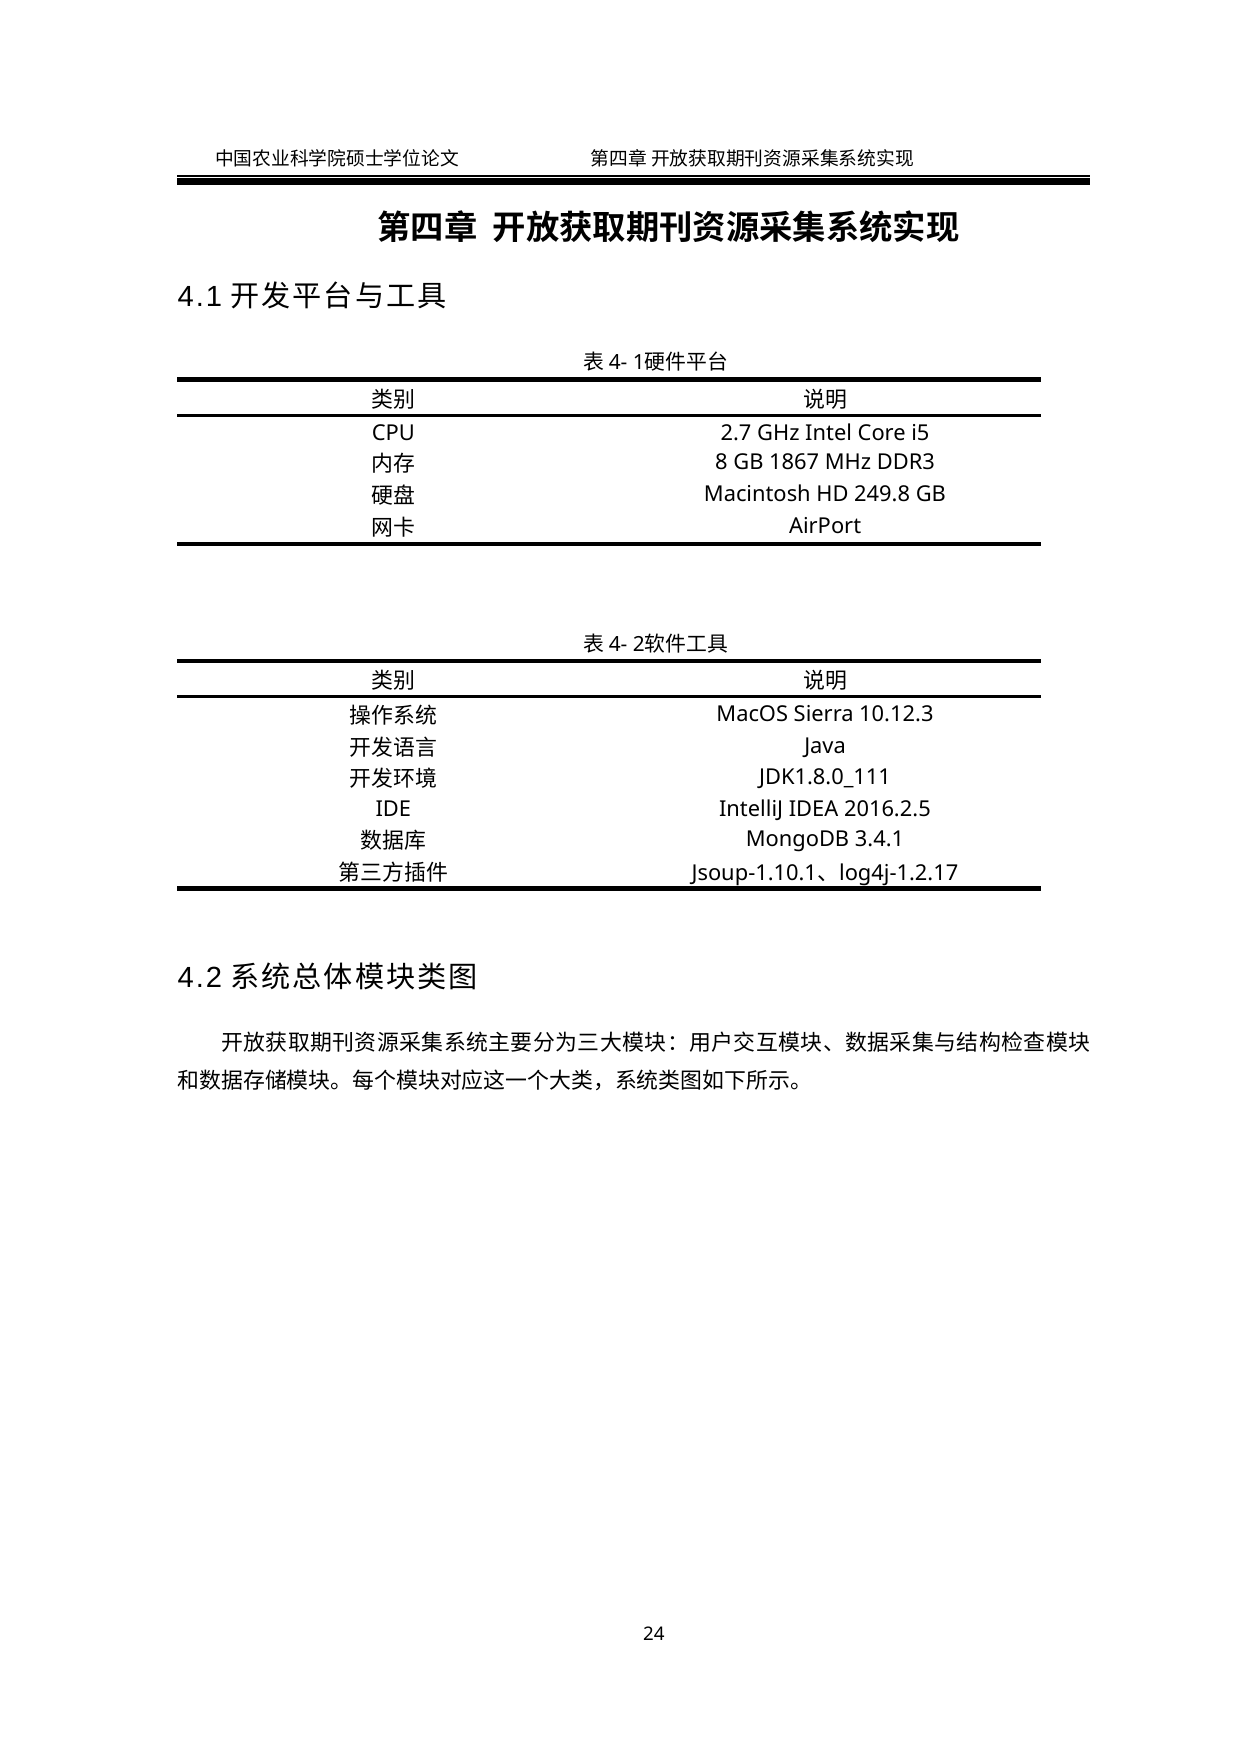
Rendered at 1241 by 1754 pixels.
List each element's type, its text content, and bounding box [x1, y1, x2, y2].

table_cell Jsoup-1.10.1、log4j-1.2.17 [609, 855, 1041, 886]
table_cell MacOS Sierra 10.12.3 [609, 698, 1041, 730]
subtitle 第四章 开放获取期刊资源采集系统实现 [177, 210, 1092, 247]
table_cell MongoDB 3.4.1 [609, 823, 1041, 854]
table_cell 第三方插件 [177, 855, 609, 886]
table_cell 内存 [177, 446, 609, 478]
text 表4- 1硬件平台 [177, 339, 1092, 377]
table_cell JDK1.8.0_111 [609, 761, 1041, 793]
table_cell 8 GB 1867 MHz DDR3 [609, 446, 1041, 478]
table_cell AirPort [609, 510, 1041, 541]
table_cell 数据库 [177, 823, 609, 854]
table_cell 2.7 GHz Intel Core i5 [609, 417, 1041, 446]
text 开放获取期刊资源采集系统主要分为三大模块：用户交互模块、数据采集与结构检查模块和数据存储模块。每个模块对应这一个大类，系统类图如下所示。 [177, 1021, 1092, 1096]
table_cell CPU [177, 417, 609, 446]
table_cell 操作系统 [177, 698, 609, 730]
table_header 类别 [177, 382, 609, 413]
table_header 类别 [177, 663, 609, 695]
table_cell IntelliJ IDEA 2016.2.5 [609, 793, 1041, 823]
subtitle 4.1开发平台与工具 [177, 272, 1092, 314]
table_cell 开发环境 [177, 761, 609, 793]
table_cell Java [609, 730, 1041, 761]
table_cell Macintosh HD 249.8 GB [609, 478, 1041, 510]
text 表4- 2软件工具 [177, 621, 1092, 658]
table_cell IDE [177, 793, 609, 823]
table_cell 网卡 [177, 510, 609, 541]
table_header 说明 [609, 382, 1041, 413]
subtitle 4.2系统总体模块类图 [177, 953, 1092, 996]
table_cell 硬盘 [177, 478, 609, 510]
table_header 说明 [609, 663, 1041, 695]
table_cell 开发语言 [177, 730, 609, 761]
